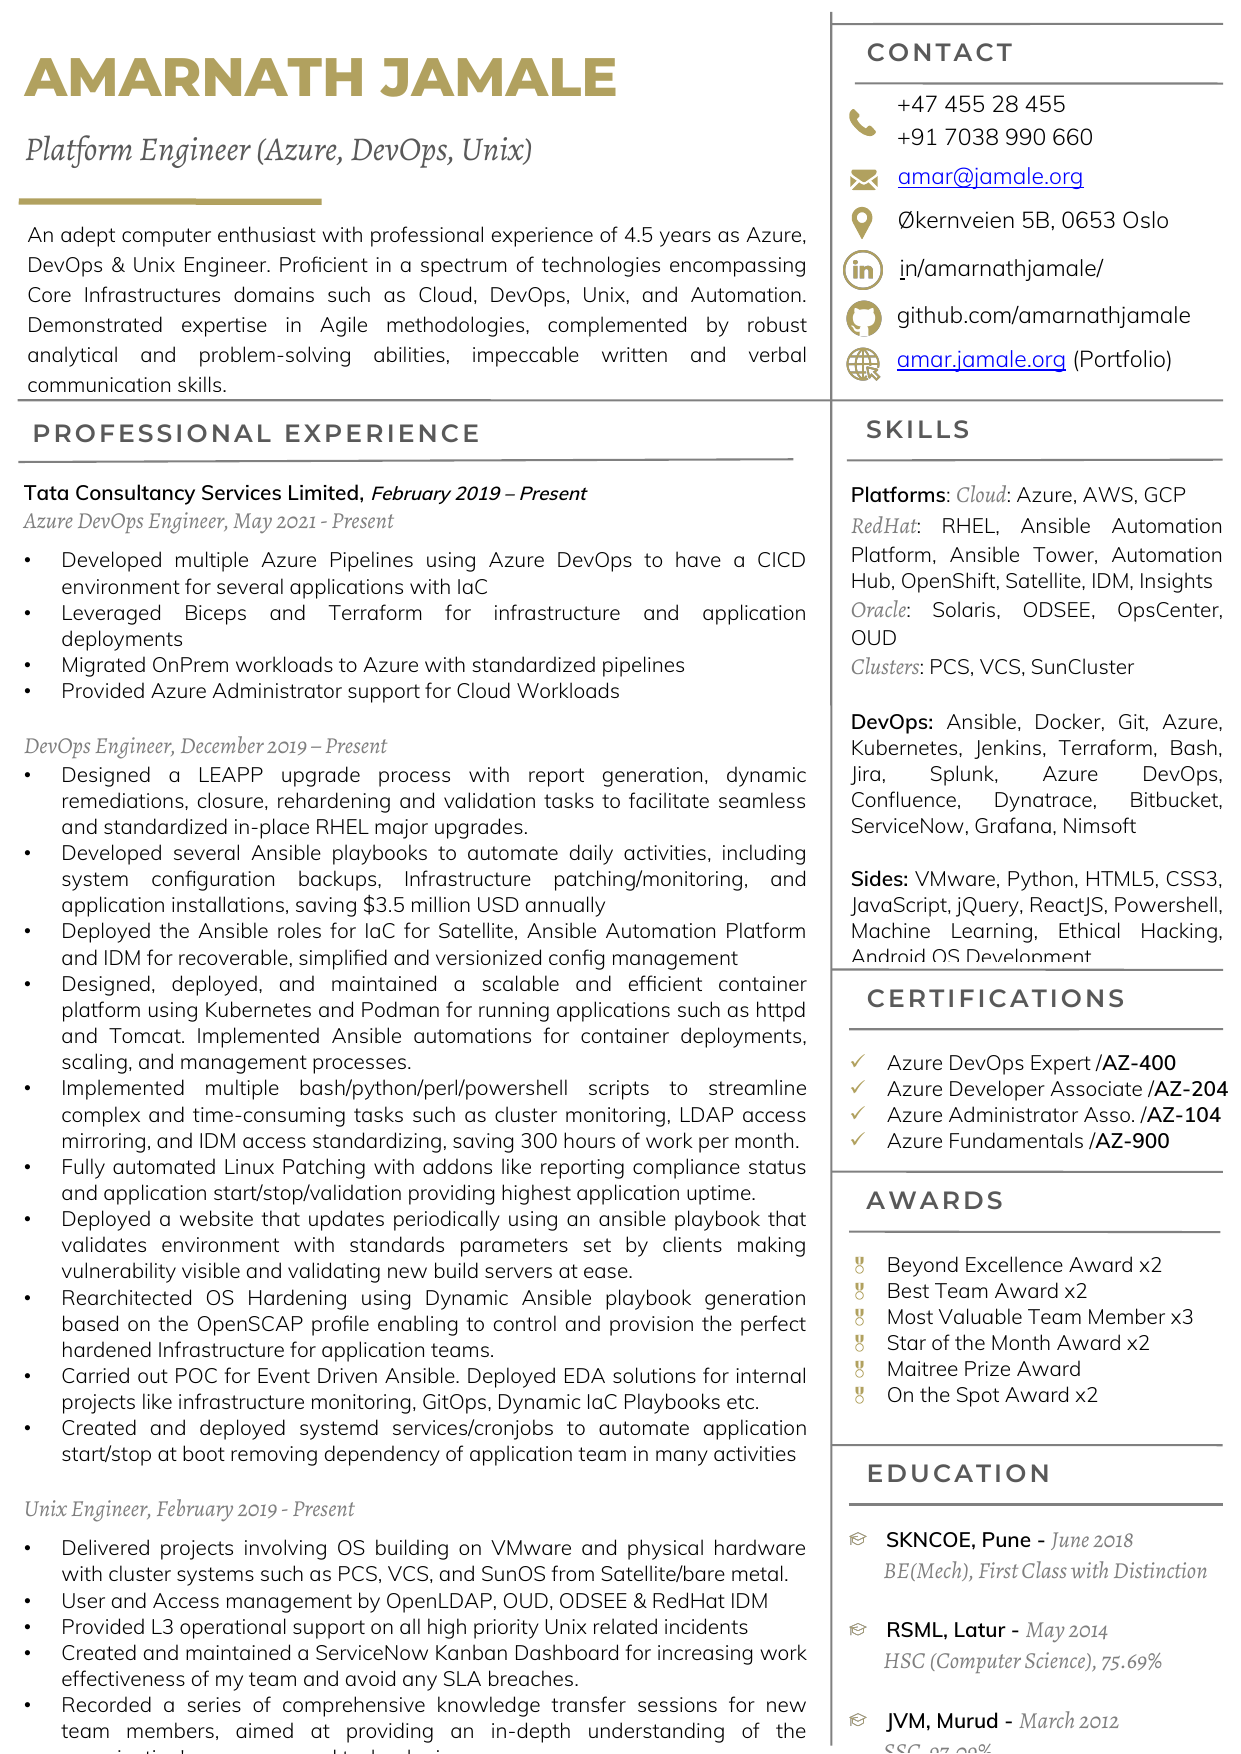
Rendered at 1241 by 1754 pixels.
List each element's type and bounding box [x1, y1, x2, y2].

picture [849, 1530, 867, 1548]
picture [843, 250, 883, 290]
picture [849, 1711, 867, 1729]
picture [843, 297, 885, 340]
picture [849, 1621, 867, 1638]
picture [843, 344, 883, 384]
